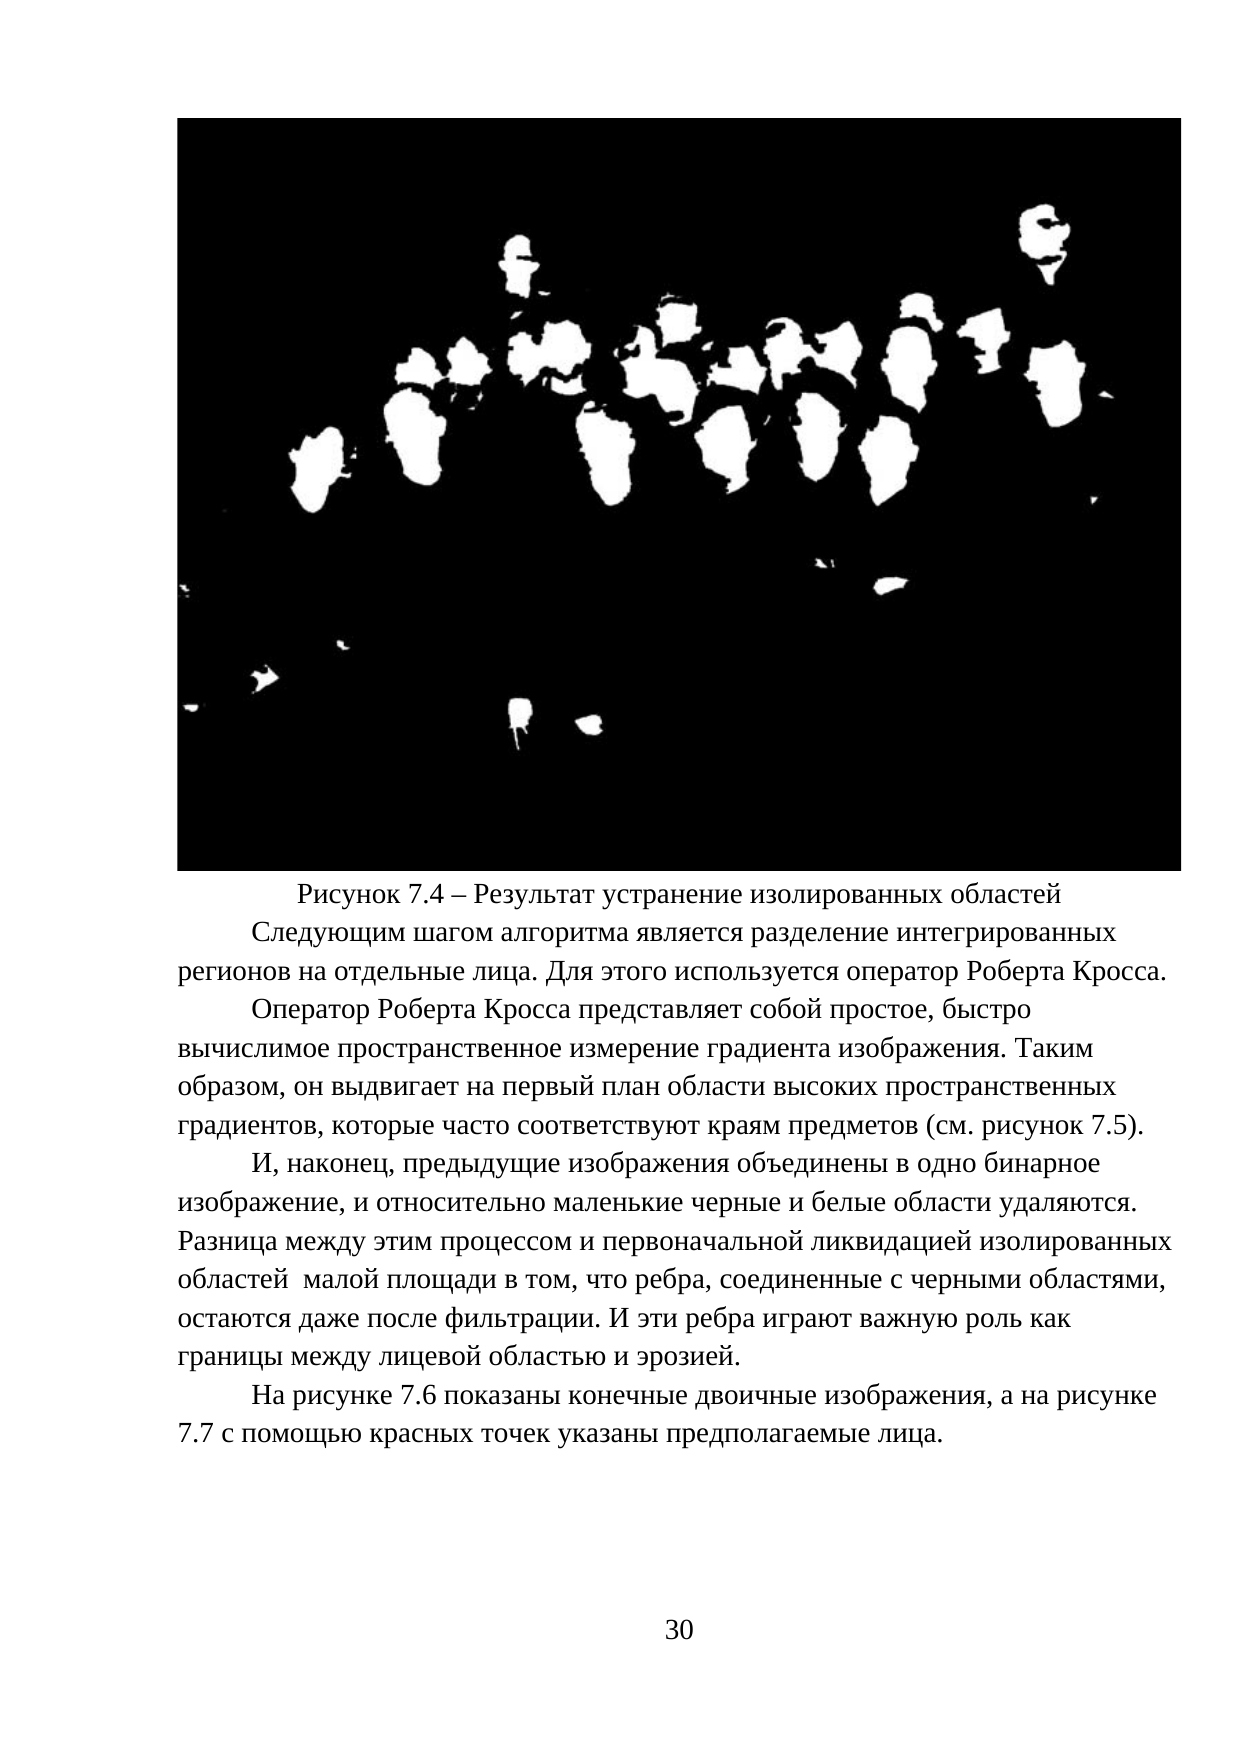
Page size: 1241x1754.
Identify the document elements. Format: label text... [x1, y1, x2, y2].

text Рисунок 7.4 – Результат устранение изолированных областей [177, 876, 1181, 909]
text На рисунке 7.6 показаны конечные двоичные изображения, а на рисунке 7.7 с помощью красных точек указаны предполагаемые лица. [177, 1377, 1181, 1449]
text Следующим шагом алгоритма является разделение интегрированных регионов на отдельные лица. Для этого используется оператор Роберта Кросса. [177, 914, 1181, 986]
text И, наконец, предыдущие изображения объединены в одно бинарное изображение, и относительно маленькие черные и белые области удаляются. Разница между этим процессом и первоначальной ликвидацией изолированных областей малой площади в том, что ребра, соединенные с черными областями, остаются даже после фильтрации. И эти ребра играют важную роль как границы между лицевой областью и эрозией. [177, 1146, 1181, 1372]
text Оператор Роберта Кросса представляет собой простое, быстро вычислимое пространственное измерение градиента изображения. Таким образом, он выдвигает на первый план области высоких пространственных градиентов, которые часто соответствуют краям предметов (см. рисунок 7.5). [177, 991, 1181, 1141]
